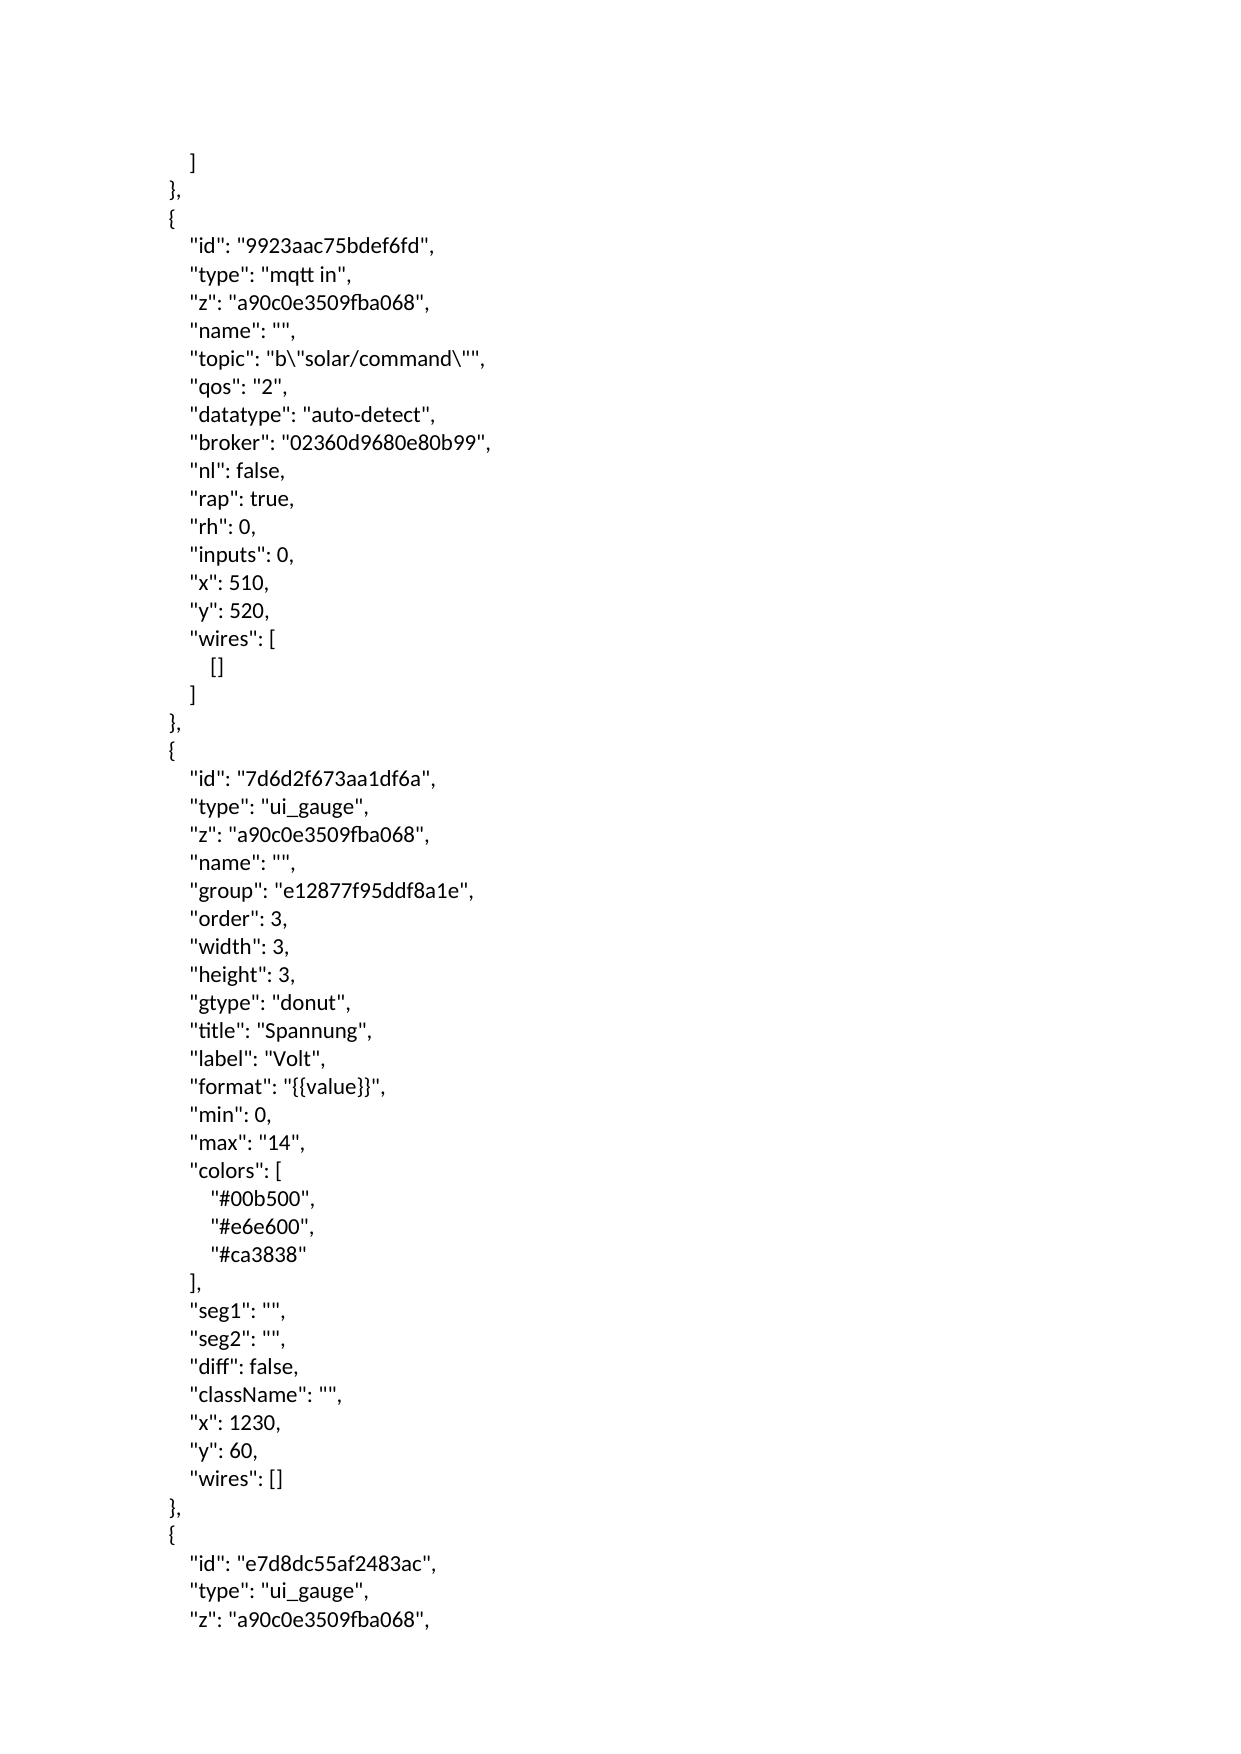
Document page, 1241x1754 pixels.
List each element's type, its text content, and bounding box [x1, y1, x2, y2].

text "seg1": "", [148, 1296, 1093, 1324]
text "#e6e600", [148, 1212, 1093, 1240]
text { [148, 1521, 1093, 1549]
text "inputs": 0, [148, 540, 1093, 568]
text "group": "e12877f95ddf8a1e", [148, 876, 1093, 904]
text "name": "", [148, 848, 1093, 876]
text "name": "", [148, 316, 1093, 344]
text }, [148, 176, 1093, 204]
text "x": 1230, [148, 1408, 1093, 1437]
text "diff": false, [148, 1352, 1093, 1381]
text "rh": 0, [148, 512, 1093, 540]
text "type": "mqtt in", [148, 260, 1093, 288]
text "min": 0, [148, 1100, 1093, 1128]
text "title": "Spannung", [148, 1016, 1093, 1044]
text "className": "", [148, 1381, 1093, 1408]
text "nl": false, [148, 456, 1093, 484]
text [] [148, 652, 1093, 680]
text "z": "a90c0e3509fba068", [148, 288, 1093, 316]
text "y": 60, [148, 1437, 1093, 1464]
text "z": "a90c0e3509fba068", [148, 820, 1093, 848]
text { [148, 736, 1093, 764]
text "type": "ui_gauge", [148, 1577, 1093, 1605]
text "id": "e7d8dc55af2483ac", [148, 1549, 1093, 1577]
text "datatype": "auto-detect", [148, 400, 1093, 428]
text "gtype": "donut", [148, 988, 1093, 1016]
text "colors": [ [148, 1156, 1093, 1184]
text ] [148, 148, 1093, 176]
text "height": 3, [148, 960, 1093, 988]
text "wires": [ [148, 624, 1093, 652]
text "rap": true, [148, 484, 1093, 512]
text "topic": "b\"solar/command\"", [148, 344, 1093, 372]
text "y": 520, [148, 596, 1093, 624]
text "order": 3, [148, 904, 1093, 932]
text "id": "7d6d2f673aa1df6a", [148, 764, 1093, 792]
text "#ca3838" [148, 1240, 1093, 1268]
text { [148, 204, 1093, 232]
text "broker": "02360d9680e80b99", [148, 428, 1093, 456]
text }, [148, 1493, 1093, 1521]
text "x": 510, [148, 568, 1093, 596]
text "max": "14", [148, 1128, 1093, 1156]
text ] [148, 680, 1093, 708]
text "format": "{{value}}", [148, 1072, 1093, 1100]
text "width": 3, [148, 932, 1093, 960]
text "seg2": "", [148, 1324, 1093, 1352]
text "#00b500", [148, 1184, 1093, 1212]
text "label": "Volt", [148, 1044, 1093, 1072]
text ], [148, 1268, 1093, 1296]
text "type": "ui_gauge", [148, 792, 1093, 820]
text }, [148, 708, 1093, 736]
text "z": "a90c0e3509fba068", [148, 1605, 1093, 1633]
text "qos": "2", [148, 372, 1093, 400]
text "id": "9923aac75bdef6fd", [148, 232, 1093, 260]
text "wires": [] [148, 1464, 1093, 1493]
